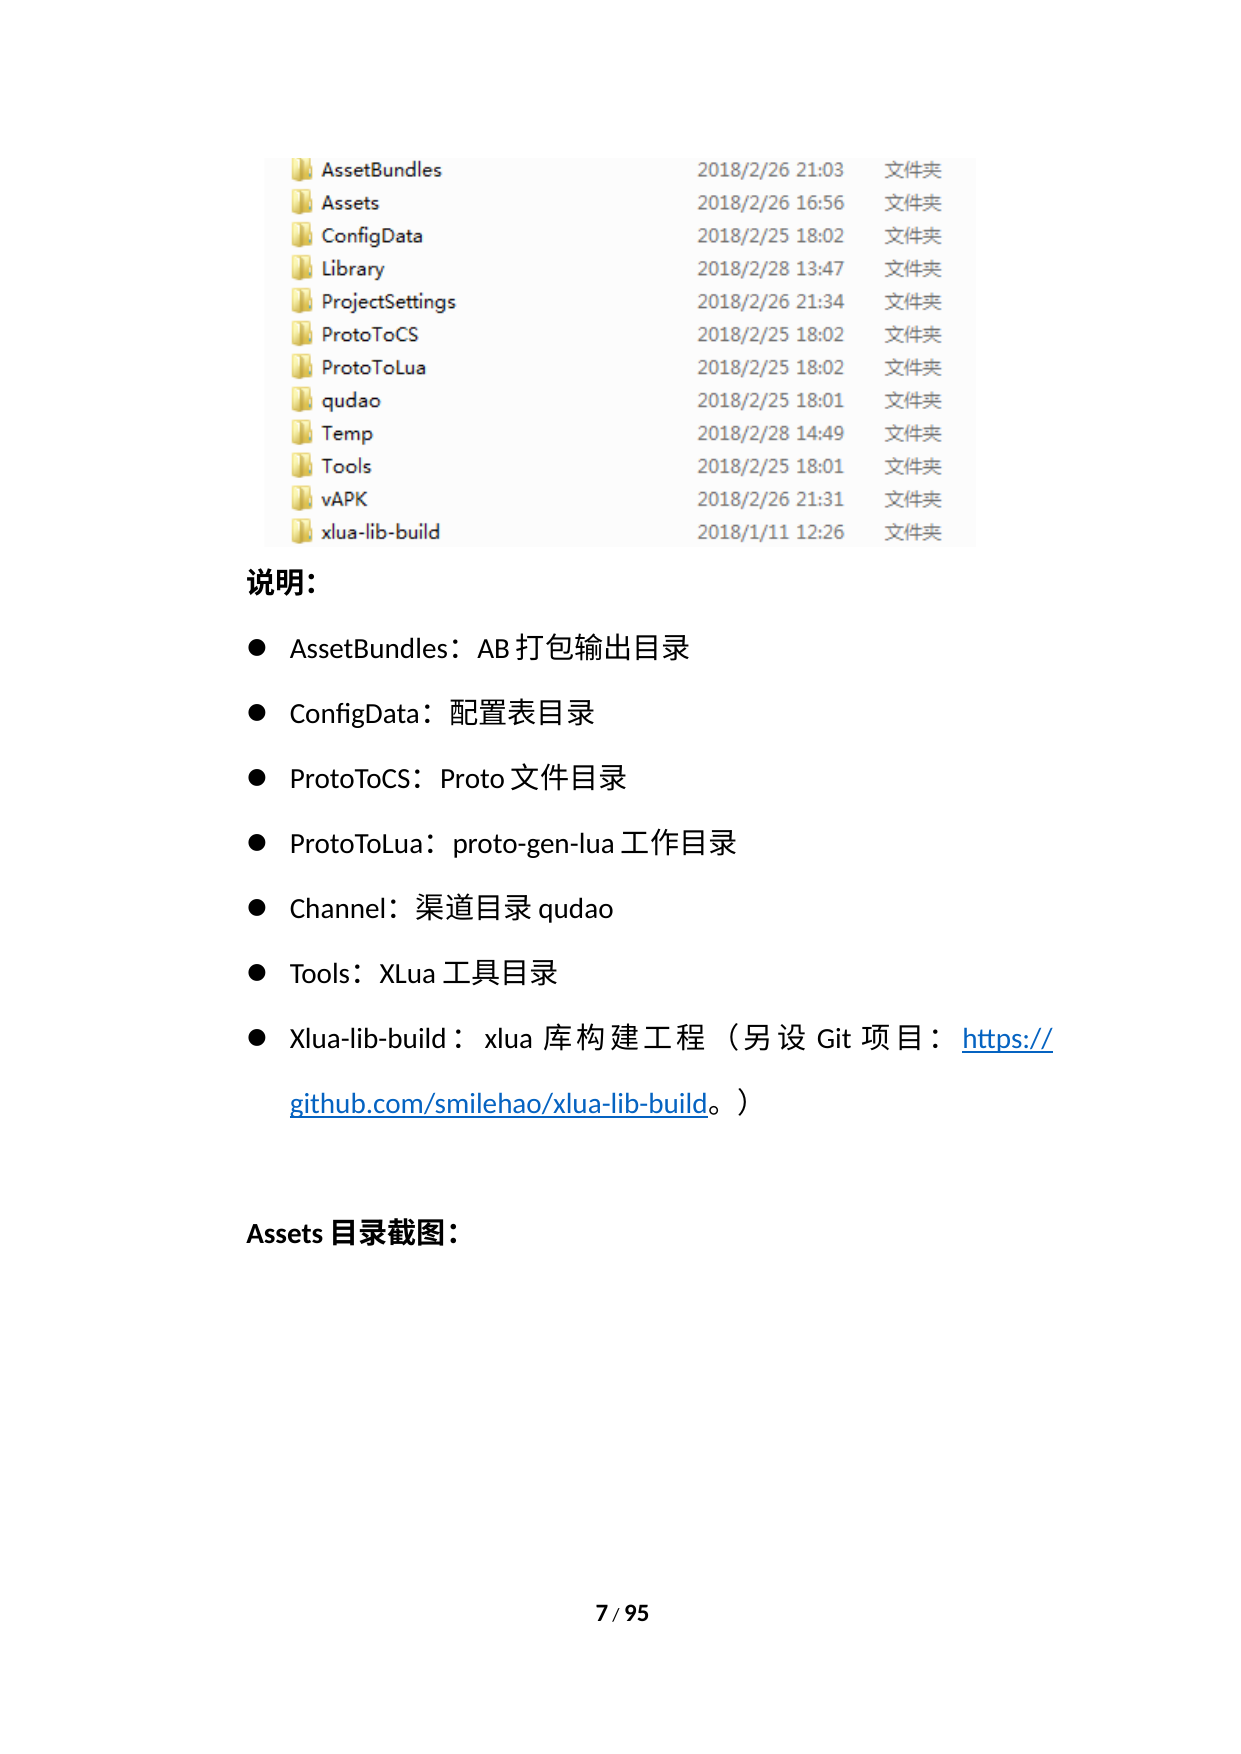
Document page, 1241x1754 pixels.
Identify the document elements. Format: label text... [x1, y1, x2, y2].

list Tools：XLua工具目录 [246, 938, 1053, 1003]
list Xlua-lib-build：xlua库构建工程（另设Git项目：https://github.com/smilehao/xlua-lib-build。） [246, 1003, 1053, 1133]
picture [264, 158, 976, 547]
list ProtoToLua：proto-gen-lua工作目录 [246, 808, 1053, 873]
text 说明： [187, 548, 1053, 613]
list ConfigData：配置表目录 [246, 678, 1053, 743]
list AssetBundles：AB打包输出目录 [246, 613, 1053, 678]
list Channel：渠道目录qudao [246, 873, 1053, 938]
text Assets目录截图： [187, 1198, 1053, 1263]
list ProtoToCS：Proto文件目录 [246, 743, 1053, 808]
